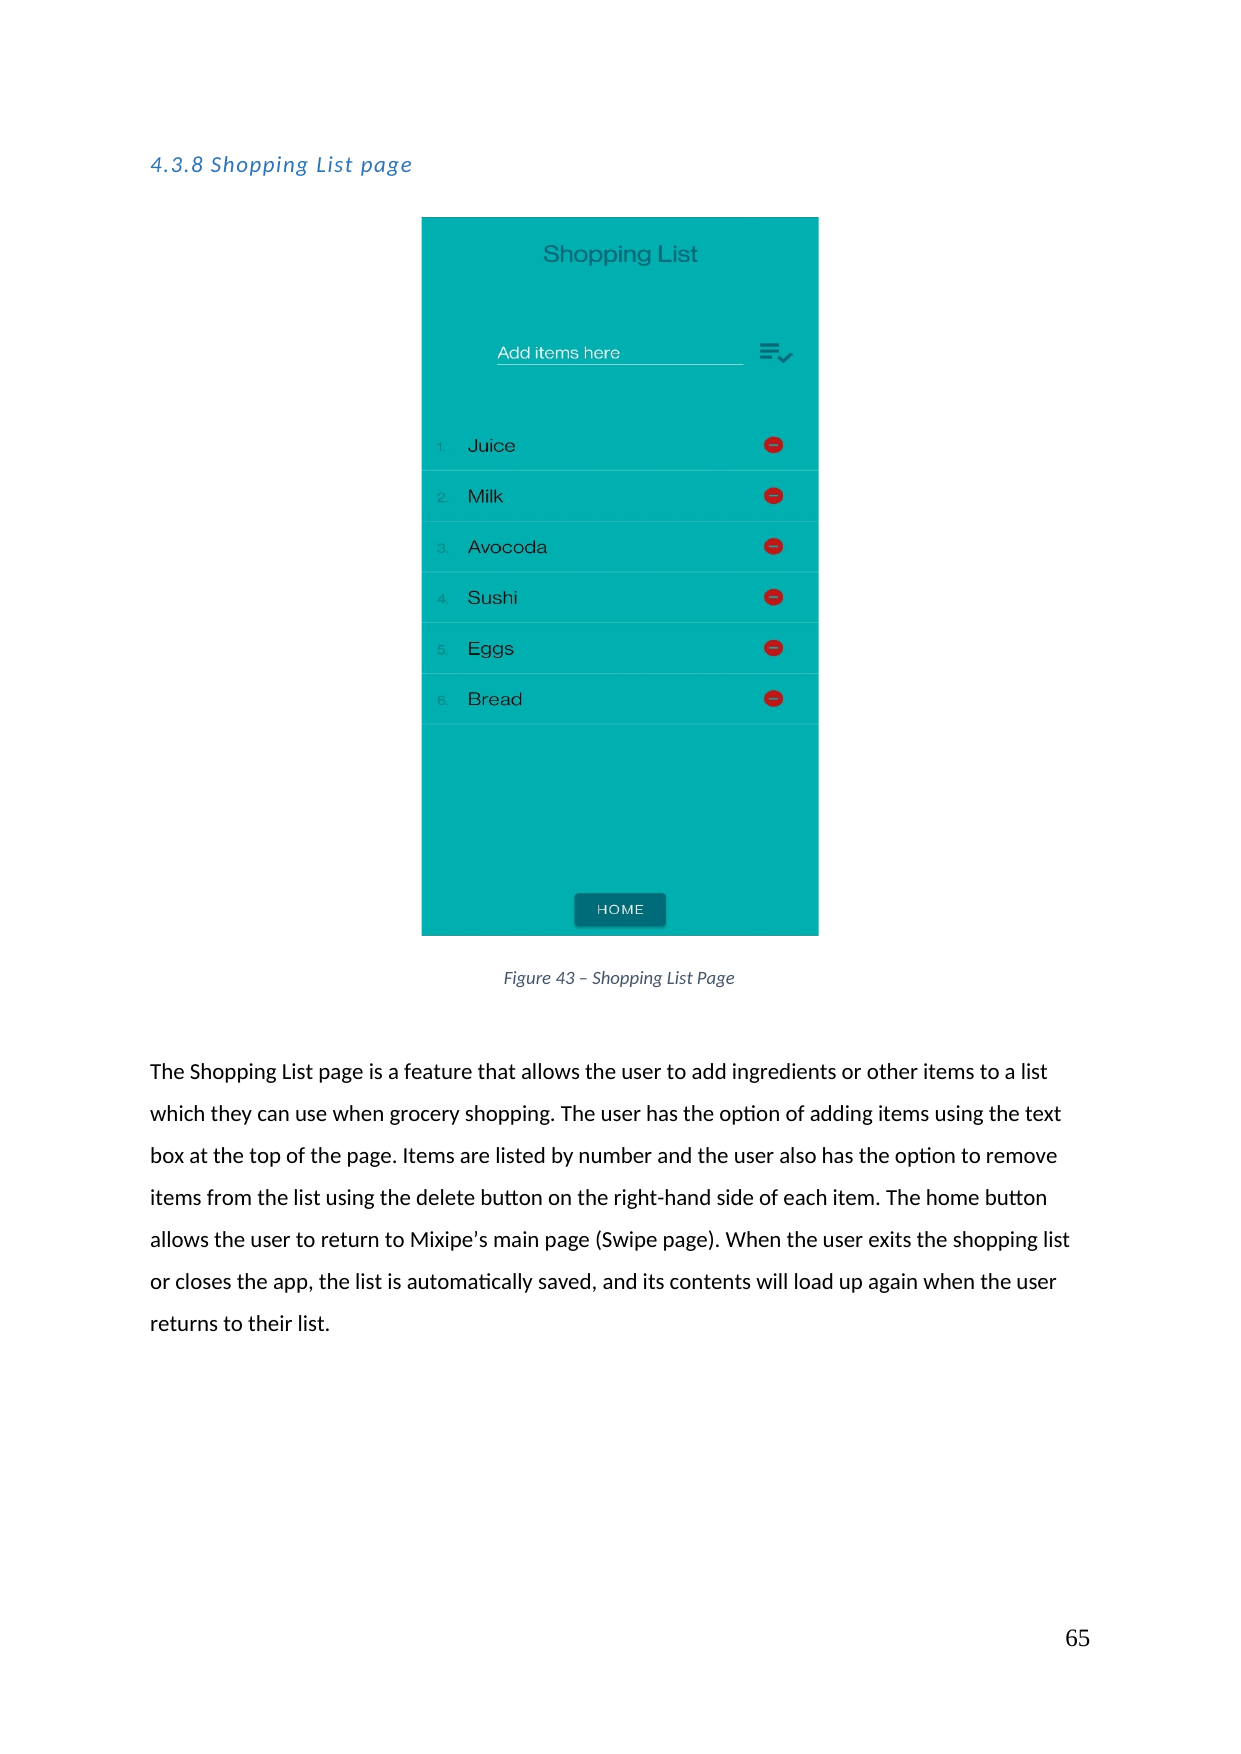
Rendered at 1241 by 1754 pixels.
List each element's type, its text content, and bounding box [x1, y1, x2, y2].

picture [421, 217, 819, 936]
subtitle 4.3.8 Shopping List page [150, 150, 1090, 178]
text The Shopping List page is a feature that allows the user to add ingredients or other items to a list which they can use when grocery shopping. The user has the option of adding items using the text box at the top of the page. Items are listed by number and the user also has the option to remove items from the list using the delete button on the right-hand side of each item. The home button allows the user to return to Mixipe’s main page (Swipe page). When the user exits the shopping list or closes the app, the list is automatically saved, and its contents will load up again when the user returns to their list. [150, 1057, 1090, 1337]
text Figure 43 – Shopping List Page [150, 966, 1090, 989]
